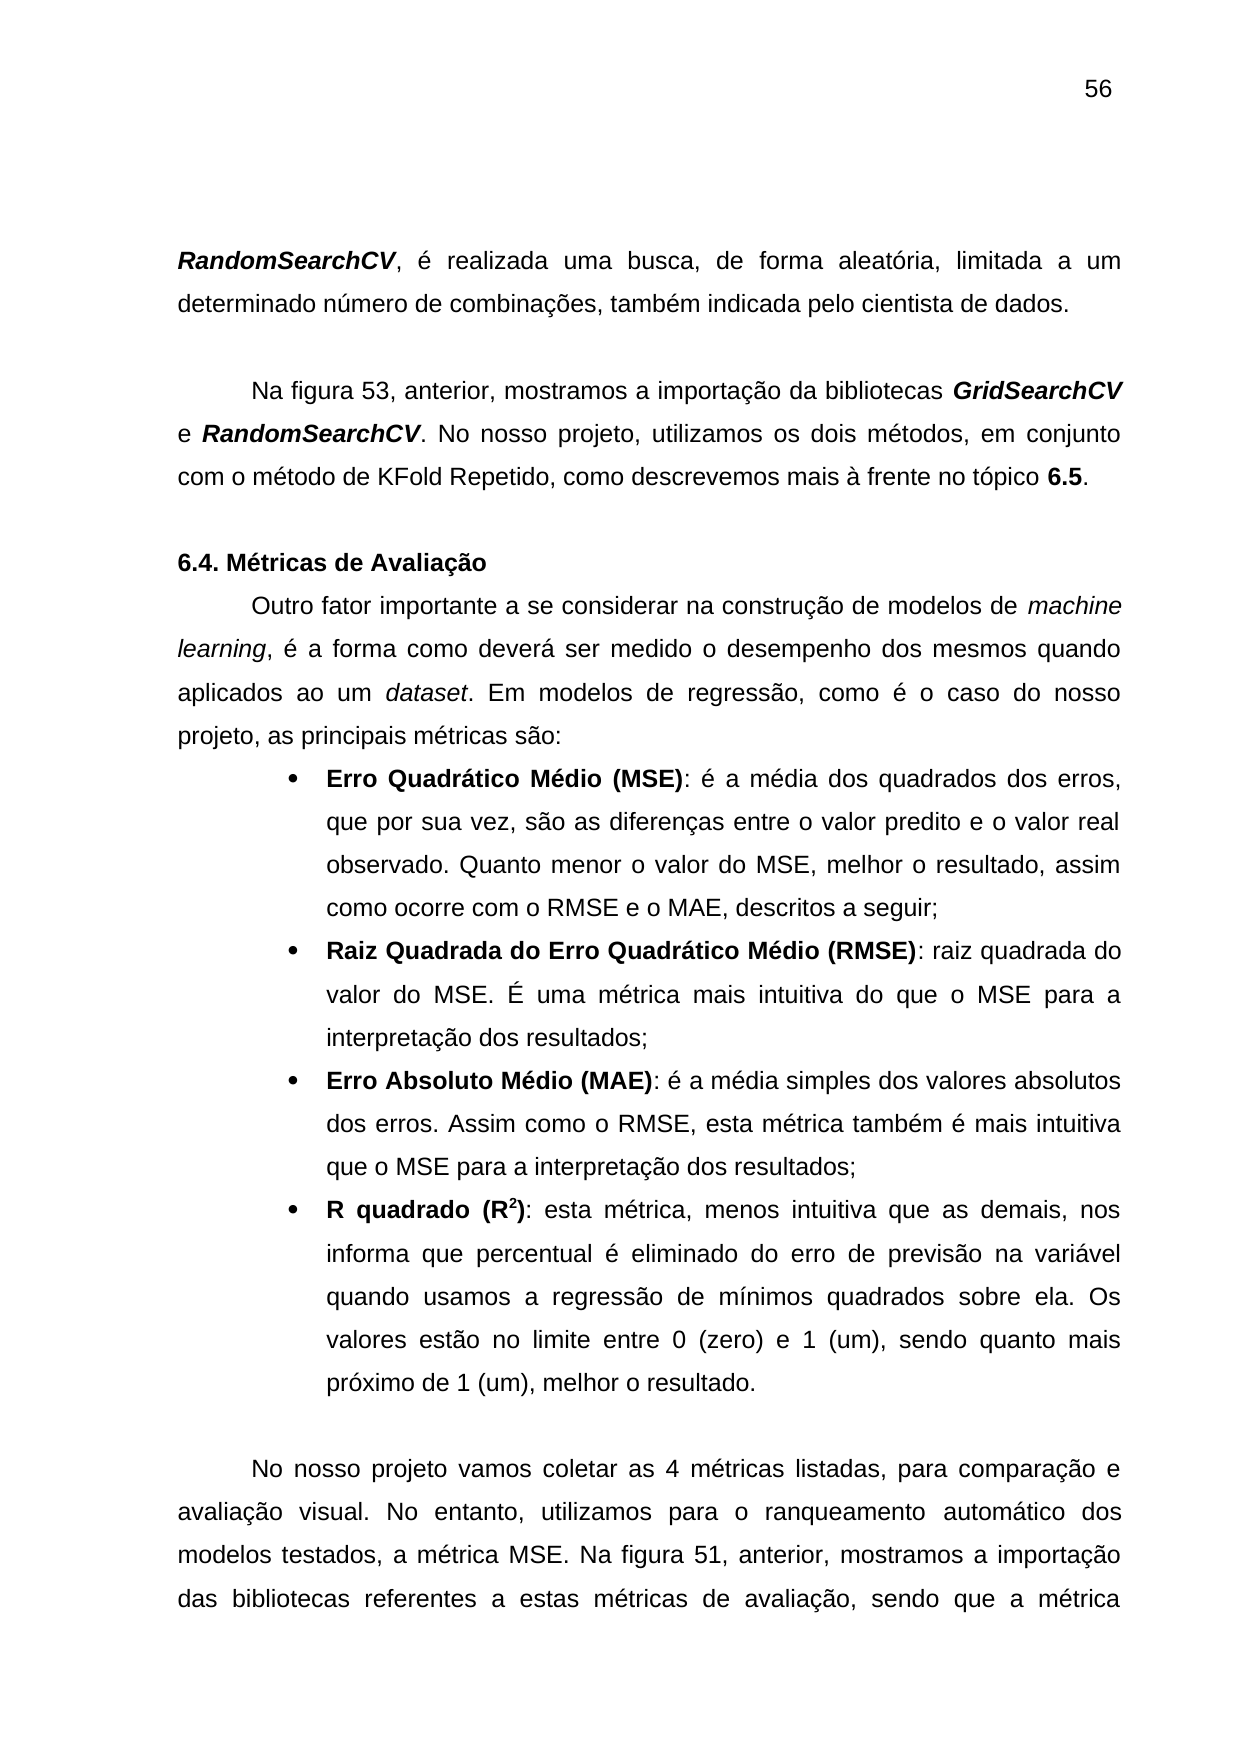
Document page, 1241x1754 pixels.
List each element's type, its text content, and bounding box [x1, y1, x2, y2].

text Na figura 53, anterior, mostramos a importação da bibliotecas GridSearchCV e RandomSearchCV. No nosso projeto, utilizamos os dois métodos, em conjunto com o método de KFold Repetido, como descrevemos mais à frente no tópico 6.5. [177, 376, 1122, 491]
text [177, 246, 1122, 318]
list Erro Quadrático Médio (MSE): é a média dos quadrados dos erros, que por sua vez, são as diferenças entre o valor predito e o valor real observado. Quanto menor o valor do MSE, melhor o resultado, assim como ocorre com o RMSE e o MAE, descritos a seguir; [288, 764, 1122, 922]
subtitle 6.4. Métricas de Avaliação [177, 548, 1122, 577]
list Raiz Quadrada do Erro Quadrático Médio (RMSE): raiz quadrada do valor do MSE. É uma métrica mais intuitiva do que o MSE para a interpretação dos resultados; [288, 936, 1122, 1051]
list Erro Absoluto Médio (MAE): é a média simples dos valores absolutos dos erros. Assim como o RMSE, esta métrica também é mais intuitiva que o MSE para a interpretação dos resultados; [288, 1066, 1122, 1181]
list R quadrado (R2): esta métrica, menos intuitiva que as demais, nos informa que percentual é eliminado do erro de previsão na variável quando usamos a regressão de mínimos quadrados sobre ela. Os valores estão no limite entre 0 (zero) e 1 (um), sendo quanto mais próximo de 1 (um), melhor o resultado. [288, 1195, 1122, 1397]
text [177, 1454, 1122, 1612]
text Outro fator importante a se considerar na construção de modelos de machine learning, é a forma como deverá ser medido o desempenho dos mesmos quando aplicados ao um dataset. Em modelos de regressão, como é o caso do nosso projeto, as principais métricas são: [177, 591, 1122, 749]
